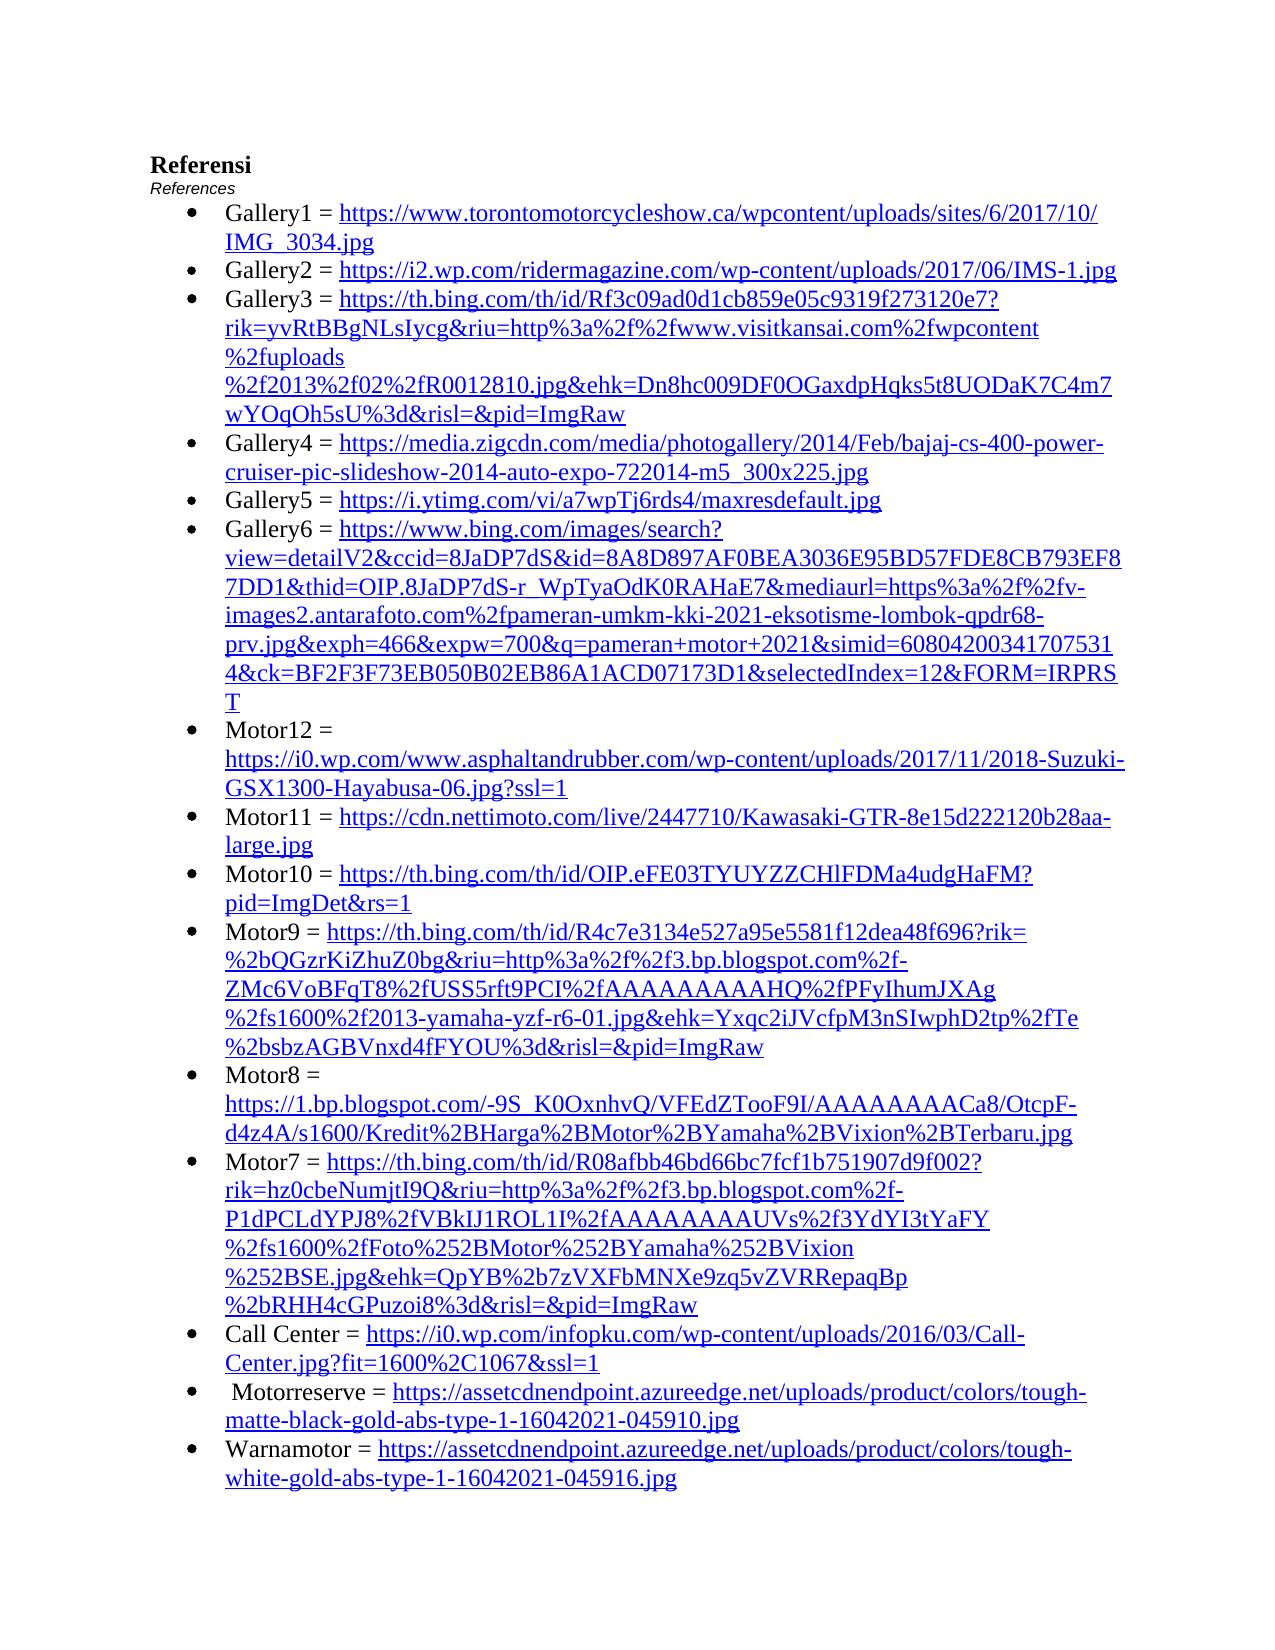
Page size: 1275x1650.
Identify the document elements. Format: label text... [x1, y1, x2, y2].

list Motor7 = https://th.bing.com/th/id/R08afbb46bd66bc7fcf1b751907d9f002?rik=hz0cbeNumjtI9Q&riu=http%3a%2f%2f3.bp.blogspot.com%2f-P1dPCLdYPJ8%2fVBkIJ1ROL1I%2fAAAAAAAAUVs%2f3YdYI3tYaFY%2fs1600%2fFoto%252BMotor%252BYamaha%252BVixion%252BSE.jpg&ehk=QpYB%2b7zVXFbMNXe9zq5vZVRRepaqBp%2bRHH4cGPuzoi8%3d&risl=&pid=ImgRaw [187, 1147, 1125, 1319]
list Gallery4 = https://media.zigcdn.com/media/photogallery/2014/Feb/bajaj-cs-400-power-cruiser-pic-slideshow-2014-auto-expo-722014-m5_300x225.jpg [187, 428, 1125, 485]
list Motor11 = https://cdn.nettimoto.com/live/2447710/Kawasaki-GTR-8e15d222120b28aa-large.jpg [187, 802, 1125, 859]
list Gallery3 = https://th.bing.com/th/id/Rf3c09ad0d1cb859e05c9319f273120e7?rik=yvRtBBgNLsIycg&riu=http%3a%2f%2fwww.visitkansai.com%2fwpcontent%2fuploads%2f2013%2f02%2fR0012810.jpg&ehk=Dn8hc009DF0OGaxdpHqks5t8UODaK7C4m7wYOqOh5sU%3d&risl=&pid=ImgRaw [187, 284, 1125, 428]
list Motor10 = https://th.bing.com/th/id/OIP.eFE03TYUYZZCHlFDMa4udgHaFM?pid=ImgDet&rs=1 [187, 859, 1125, 917]
list Gallery5 = https://i.ytimg.com/vi/a7wpTj6rds4/maxresdefault.jpg [187, 485, 1125, 514]
list Gallery6 = https://www.bing.com/images/search?view=detailV2&ccid=8JaDP7dS&id=8A8D897AF0BEA3036E95BD57FDE8CB793EF87DD1&thid=OIP.8JaDP7dS-r_WpTyaOdK0RAHaE7&mediaurl=https%3a%2f%2fv-images2.antarafoto.com%2fpameran-umkm-kki-2021-eksotisme-lombok-qpdr68-prv.jpg&exph=466&expw=700&q=pameran+motor+2021&simid=608042003417075314&ck=BF2F3F73EB050B02EB86A1ACD07173D1&selectedIndex=12&FORM=IRPRST [187, 514, 1125, 715]
list Warnamotor = https://assetcdnendpoint.azureedge.net/uploads/product/colors/tough-white-gold-abs-type-1-16042021-045916.jpg [187, 1434, 1125, 1492]
text References [150, 179, 1125, 198]
subtitle Referensi [150, 150, 1125, 179]
list Gallery2 = https://i2.wp.com/ridermagazine.com/wp-content/uploads/2017/06/IMS-1.jpg [187, 255, 1125, 284]
list Call Center = https://i0.wp.com/infopku.com/wp-content/uploads/2016/03/Call-Center.jpg?fit=1600%2C1067&ssl=1 [187, 1319, 1125, 1377]
list Motorreserve = https://assetcdnendpoint.azureedge.net/uploads/product/colors/tough-matte-black-gold-abs-type-1-16042021-045910.jpg [187, 1377, 1125, 1434]
list Motor9 = https://th.bing.com/th/id/R4c7e3134e527a95e5581f12dea48f696?rik=%2bQGzrKiZhuZ0bg&riu=http%3a%2f%2f3.bp.blogspot.com%2f-ZMc6VoBFqT8%2fUSS5rft9PCI%2fAAAAAAAAAHQ%2fPFyIhumJXAg%2fs1600%2f2013-yamaha-yzf-r6-01.jpg&ehk=Yxqc2iJVcfpM3nSIwphD2tp%2fTe%2bsbzAGBVnxd4fFYOU%3d&risl=&pid=ImgRaw [187, 917, 1125, 1060]
list Motor12 = https://i0.wp.com/www.asphaltandrubber.com/wp-content/uploads/2017/11/2018-Suzuki-GSX1300-Hayabusa-06.jpg?ssl=1 [187, 715, 1125, 802]
list Motor8 = https://1.bp.blogspot.com/-9S_K0OxnhvQ/VFEdZTooF9I/AAAAAAAACa8/OtcpF-d4z4A/s1600/Kredit%2BHarga%2BMotor%2BYamaha%2BVixion%2BTerbaru.jpg [187, 1060, 1125, 1147]
list Gallery1 = https://www.torontomotorcycleshow.ca/wpcontent/uploads/sites/6/2017/10/IMG_3034.jpg [187, 198, 1125, 255]
